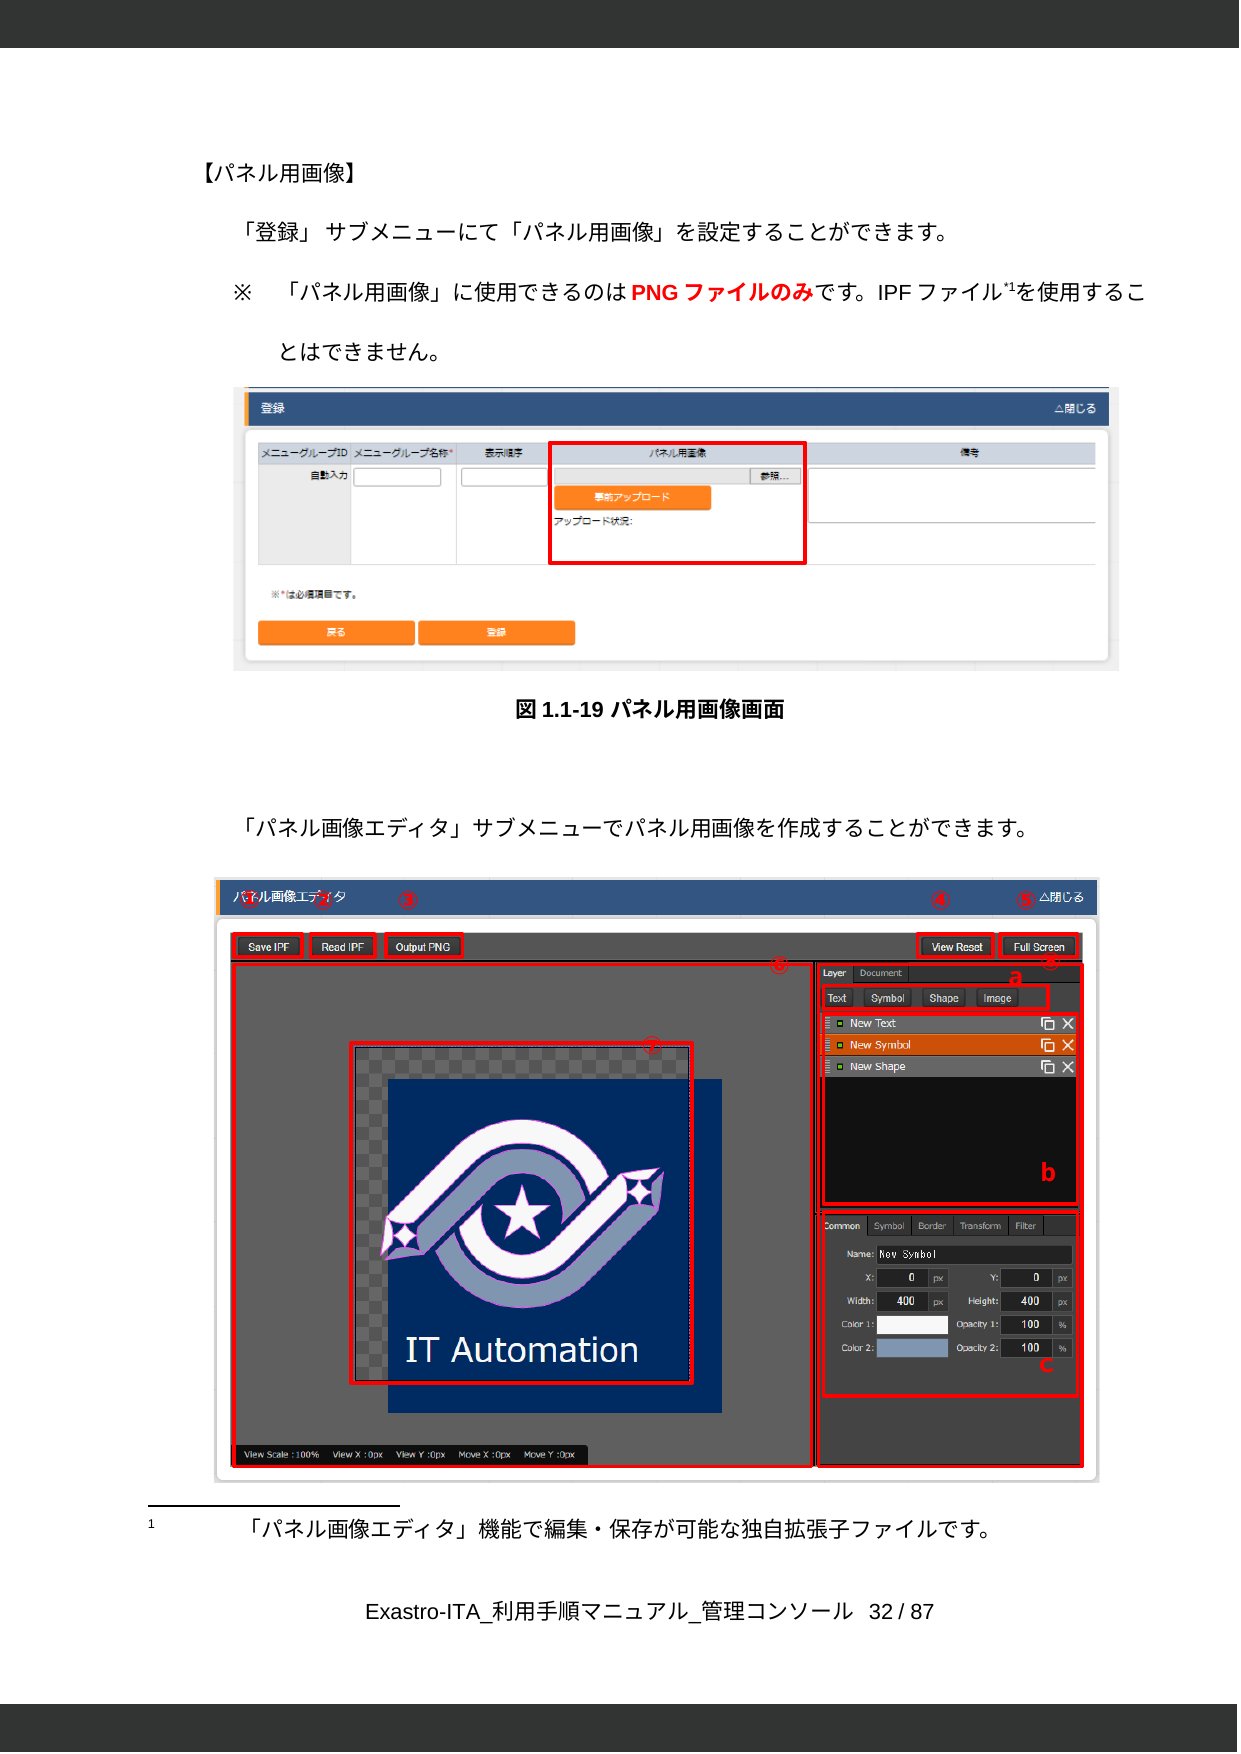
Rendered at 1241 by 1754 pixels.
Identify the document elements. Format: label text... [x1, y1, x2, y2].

list 「登録」 サブメニューにて「パネル用画像」を設定することができます。 [233, 201, 1152, 261]
text 図 1.1-19 パネル用画像画面 [148, 678, 1152, 738]
picture [0, 0, 1239, 48]
text 【パネル用画像】 [192, 142, 1152, 201]
list 「パネル用画像」に使用できるのはPNGファイルのみです。IPFファイル*を使用することはできません。 [233, 261, 1152, 380]
picture [0, 1704, 1237, 1752]
picture [213, 877, 1100, 1483]
picture [233, 387, 1120, 671]
list 「パネル画像エディタ」サブメニューでパネル用画像を作成することができます。 [233, 797, 1152, 857]
